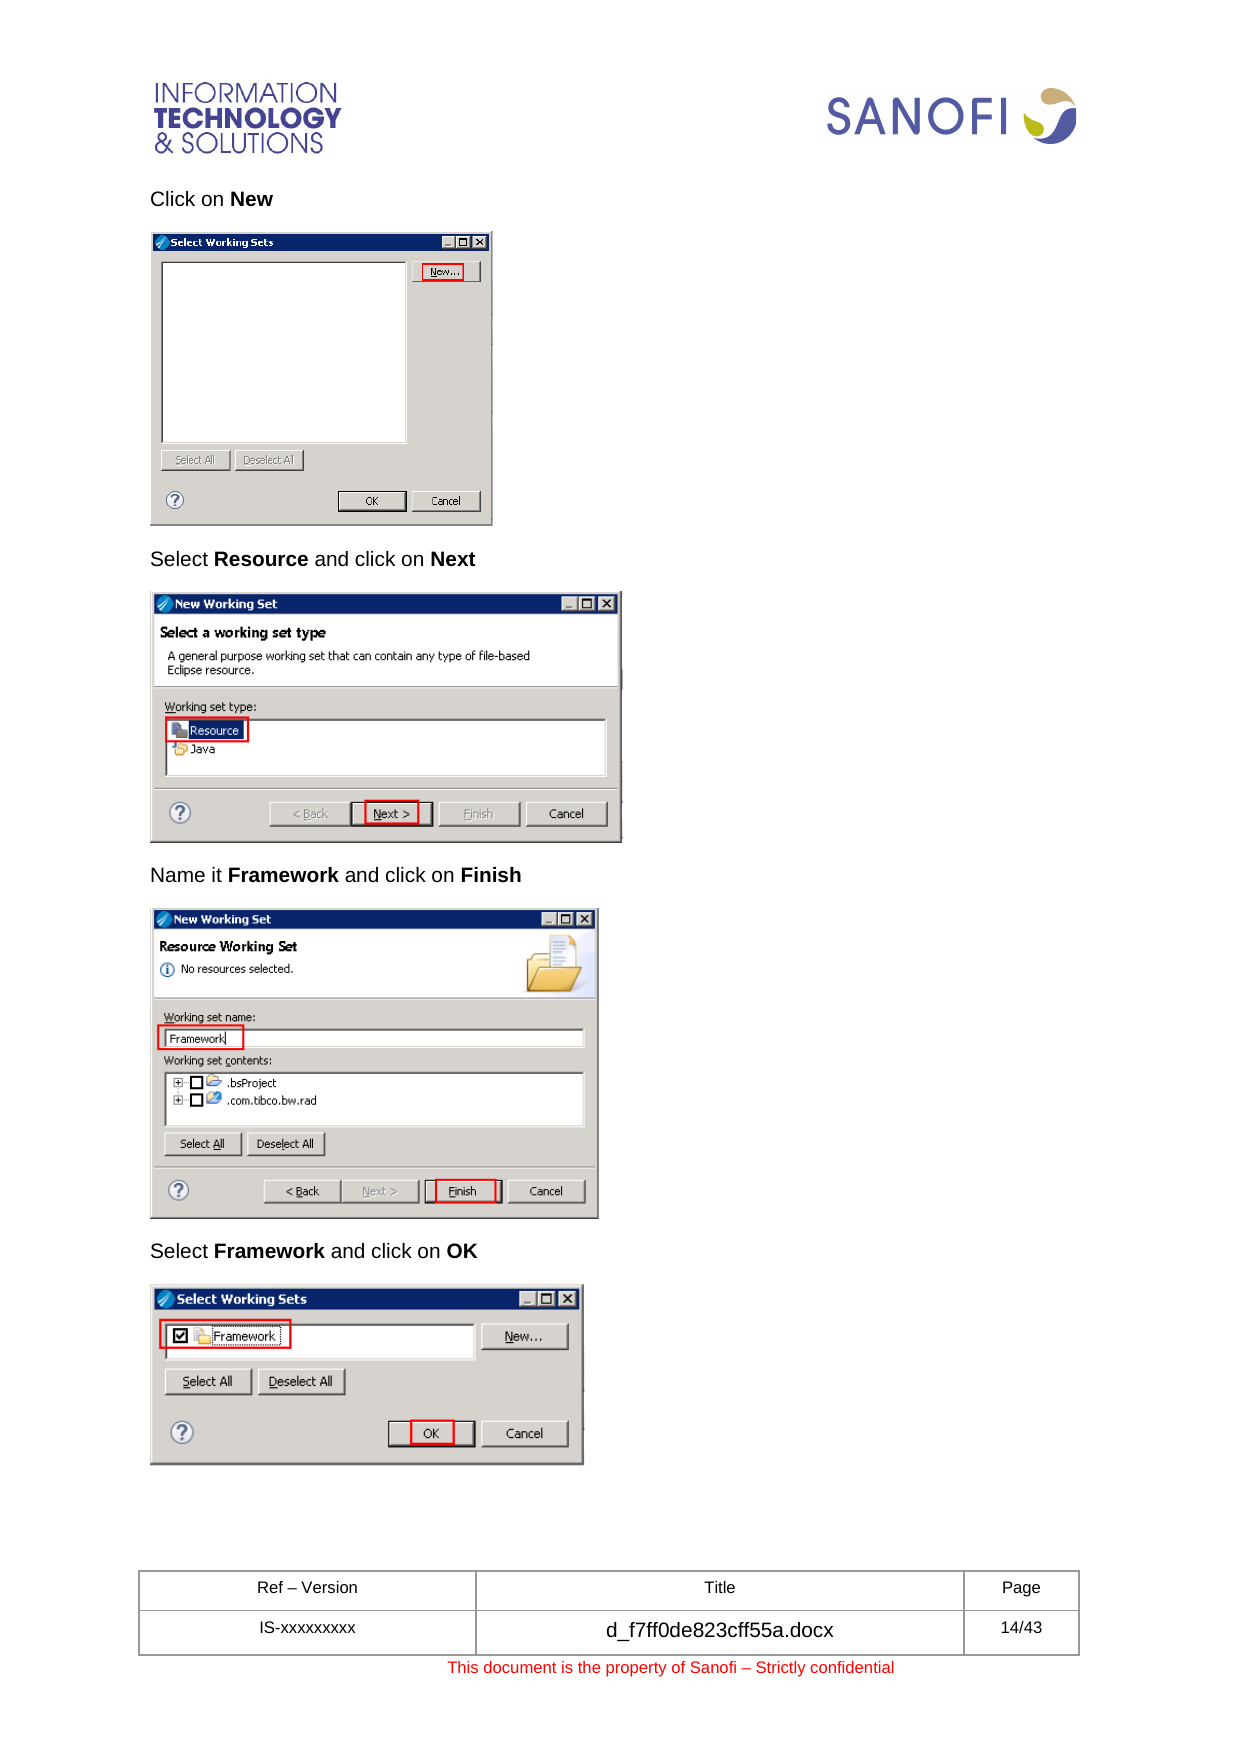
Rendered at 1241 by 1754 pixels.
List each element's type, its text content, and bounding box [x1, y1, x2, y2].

picture [150, 1283, 585, 1466]
picture [150, 75, 344, 161]
text Click on New [150, 187, 1090, 211]
text Name it Framework and click on Finish [150, 863, 1090, 887]
picture [150, 908, 599, 1219]
picture [150, 231, 493, 526]
text Select Framework and click on OK [150, 1239, 1090, 1263]
picture [150, 591, 623, 843]
picture [827, 88, 1077, 144]
text Select Resource and click on Next [150, 547, 1090, 571]
